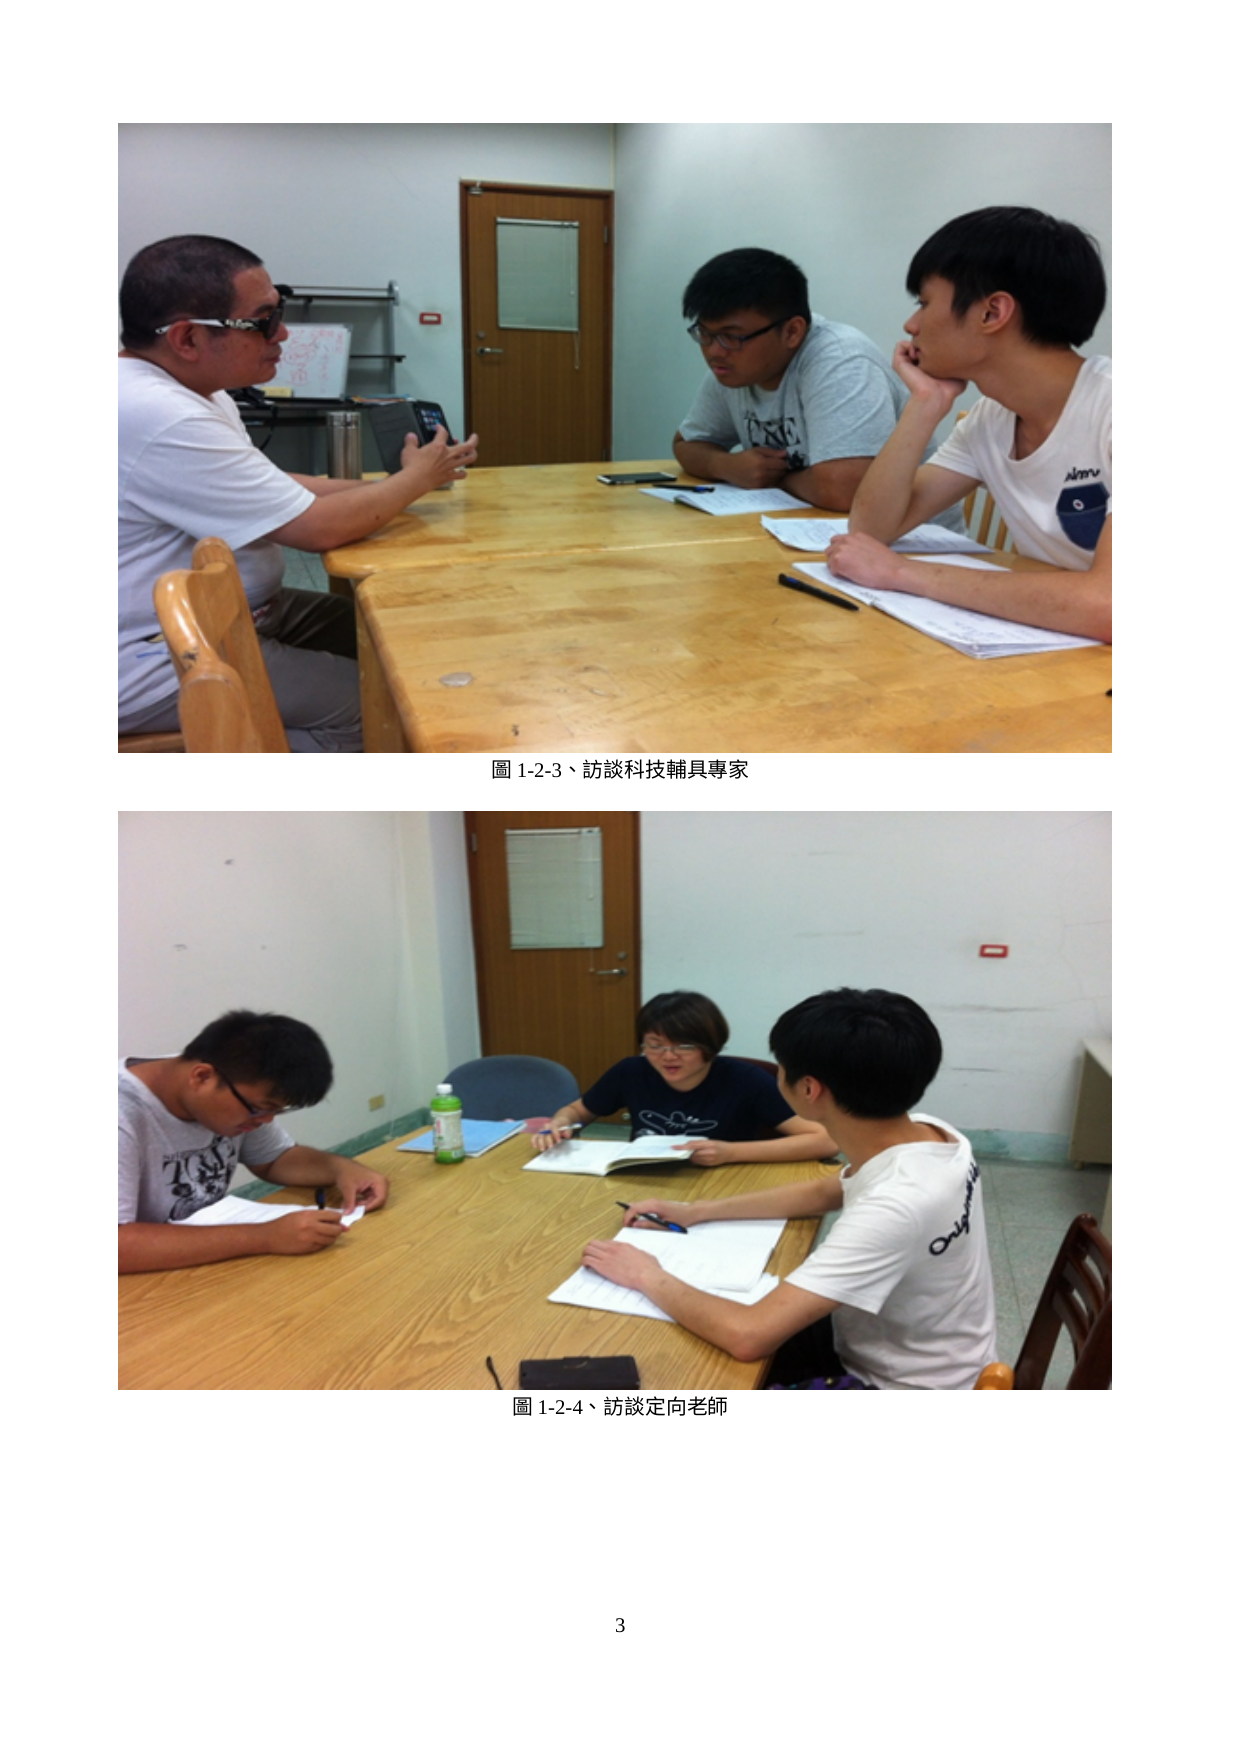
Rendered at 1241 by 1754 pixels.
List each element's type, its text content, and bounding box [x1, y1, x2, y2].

picture [118, 811, 1112, 1390]
text 圖 1-2-3、訪談科技輔具專家 [118, 753, 1122, 783]
picture [118, 123, 1112, 753]
text 圖 1-2-4、訪談定向老師 [118, 1390, 1122, 1420]
